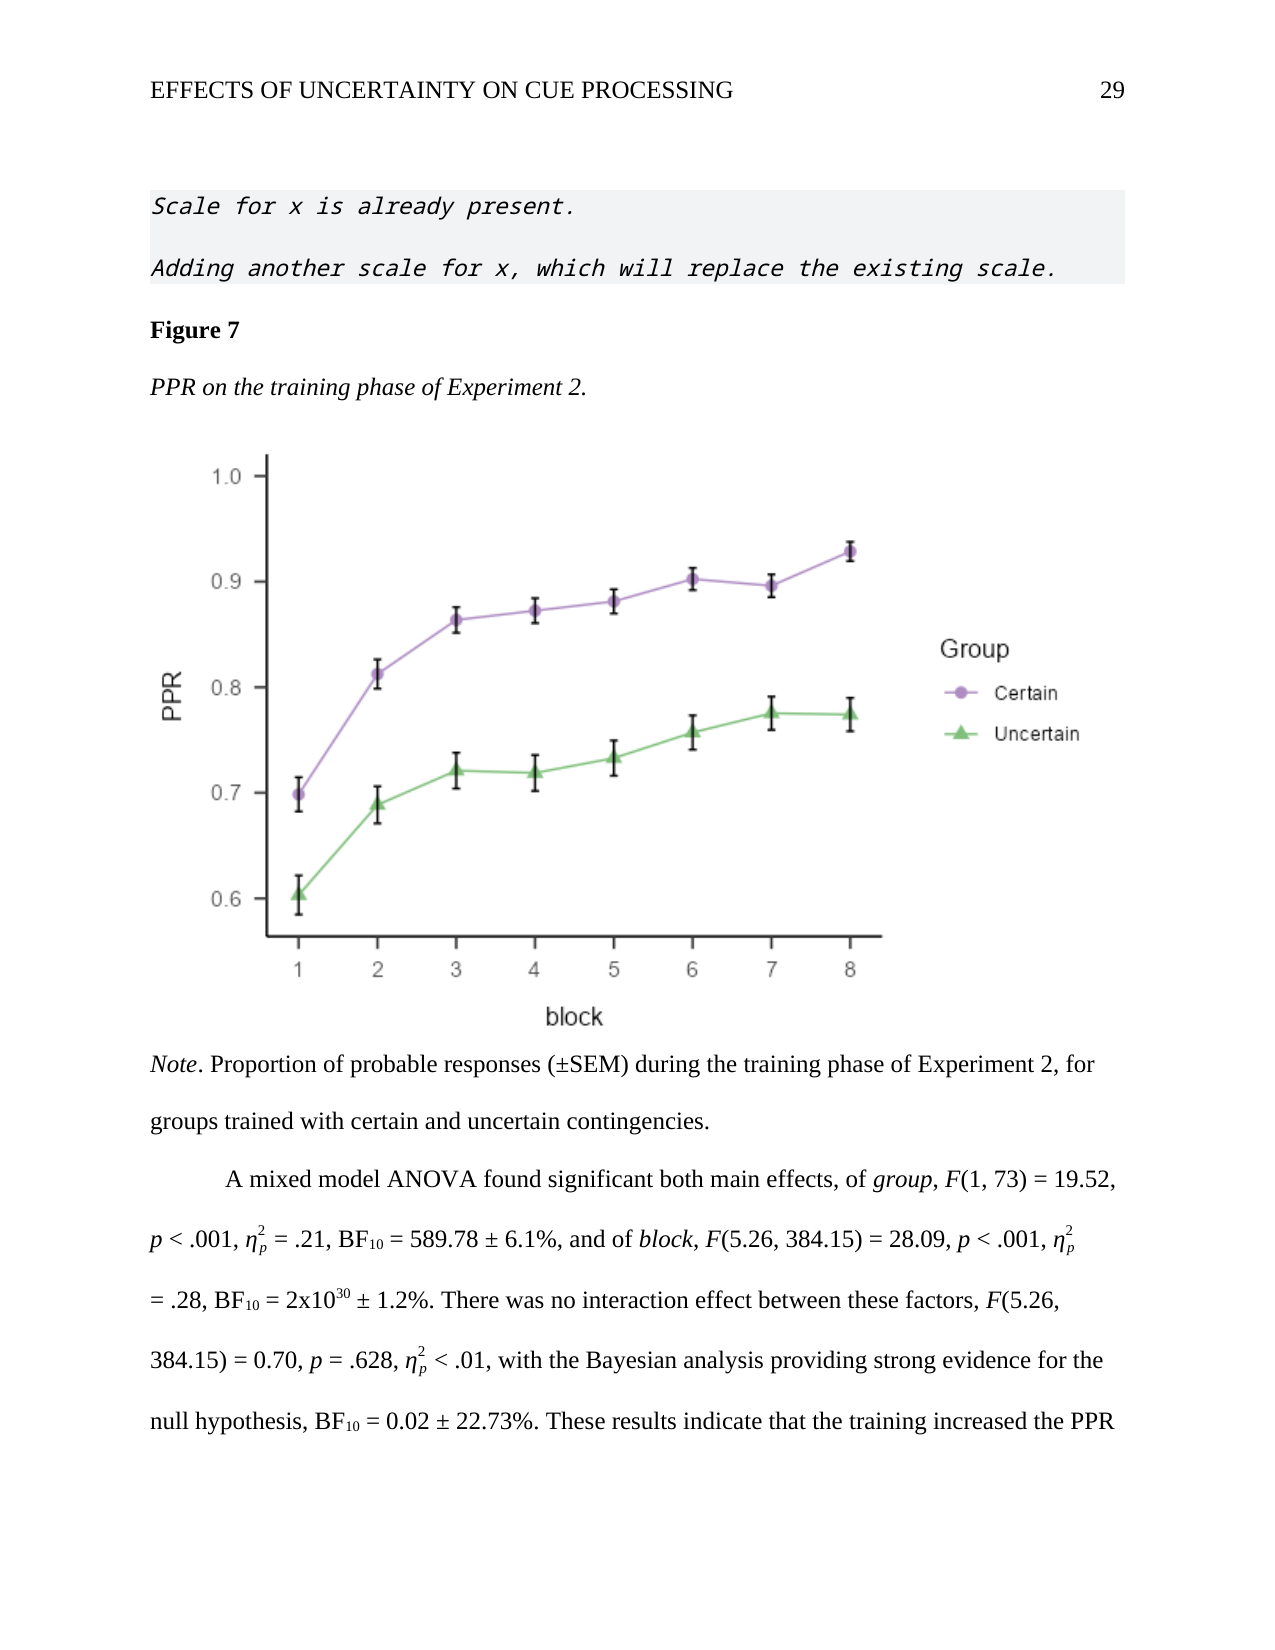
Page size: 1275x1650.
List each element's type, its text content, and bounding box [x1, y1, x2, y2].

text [150, 1164, 1125, 1435]
text Scale for x is already present. Adding another scale for x, which will replace the existing scale. [150, 190, 1125, 284]
text PPR on the training phase of Experiment 2. [150, 372, 1125, 401]
text Note. Proportion of probable responses (±SEM) during the training phase of Experiment 2, for groups trained with certain and uncertain contingencies. [150, 1049, 1125, 1135]
title Figure 7 [150, 315, 1125, 344]
picture [150, 442, 1125, 1043]
